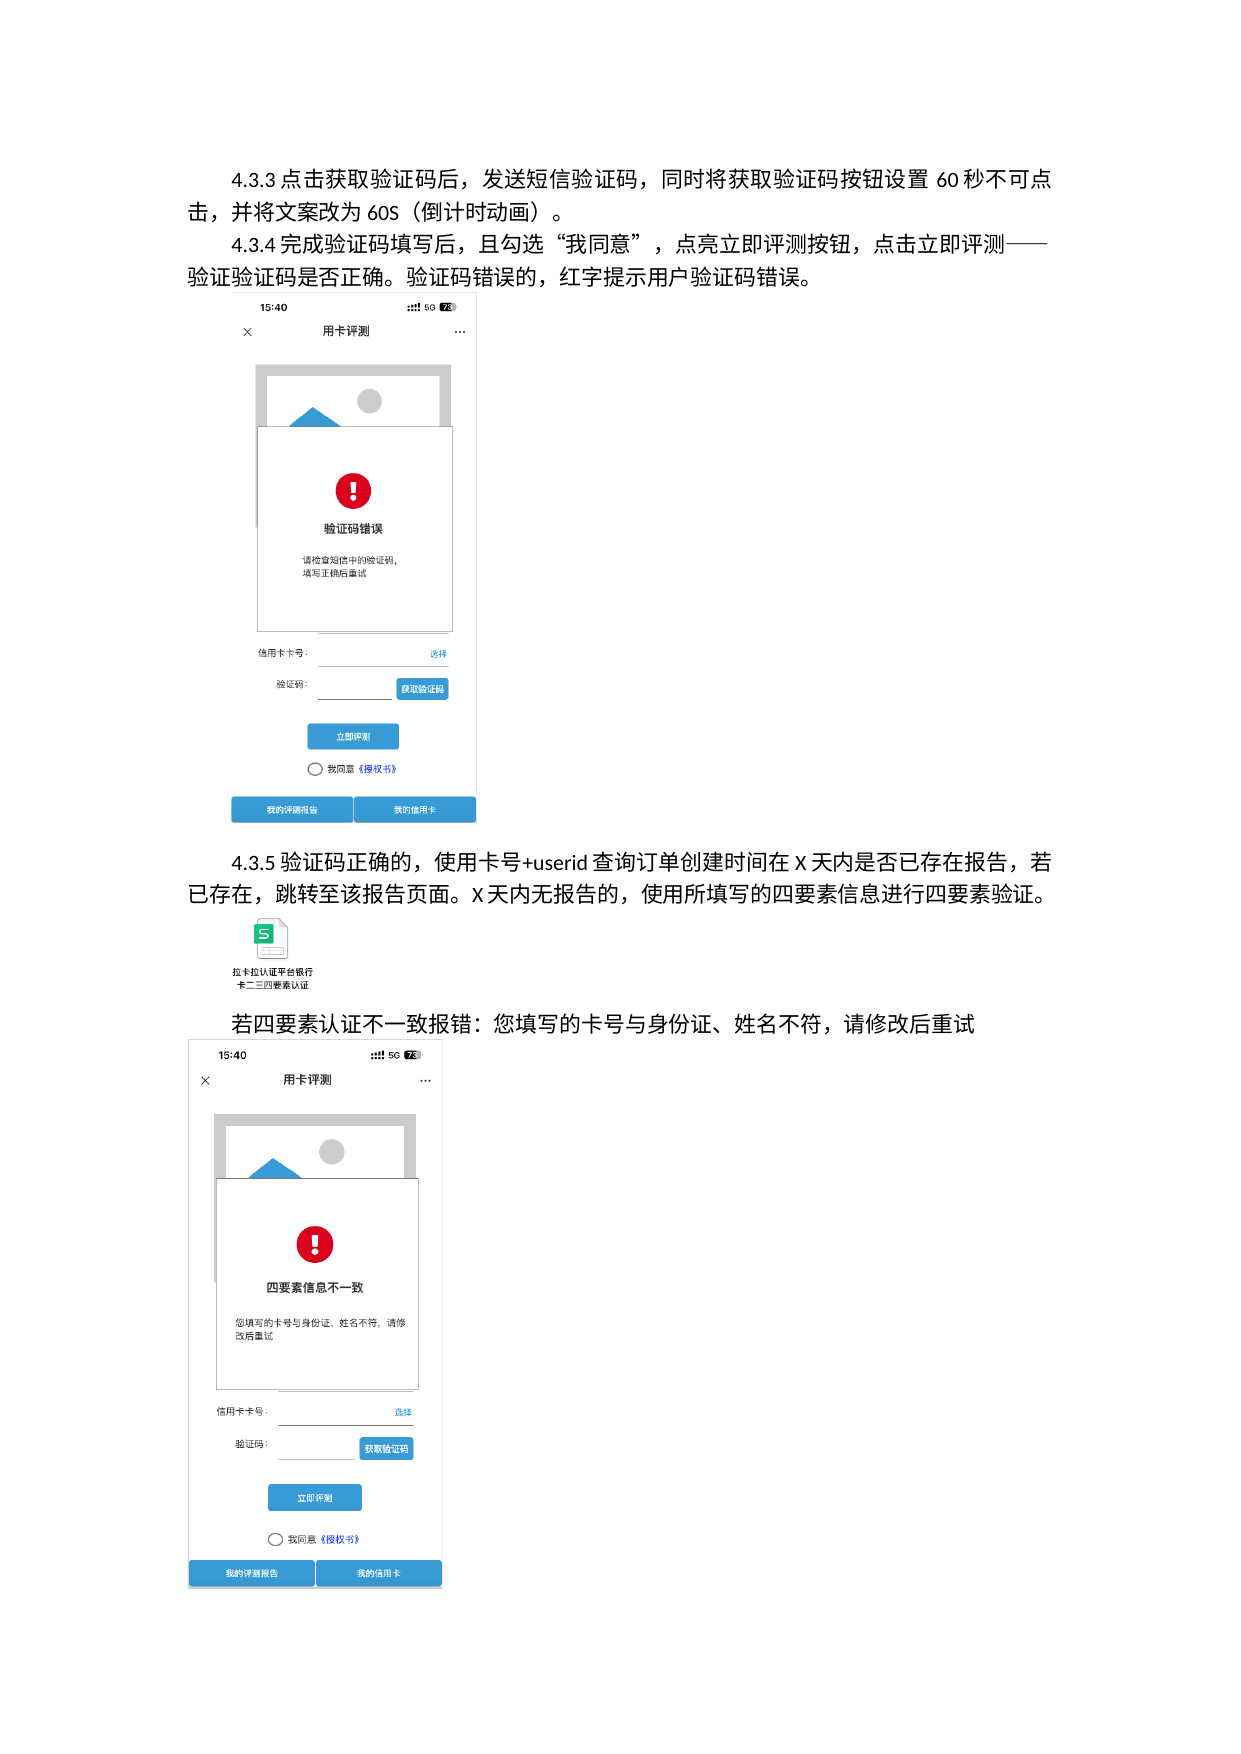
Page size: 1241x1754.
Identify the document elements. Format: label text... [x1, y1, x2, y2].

picture [187, 1039, 443, 1589]
picture [231, 909, 314, 993]
text 4.3.4完成验证码填写后，且勾选“我同意”，点亮立即评测按钮，点击立即评测——验证验证码是否正确。验证码错误的，红字提示用户验证码错误。 [187, 227, 1053, 292]
text 4.3.3点击获取验证码后，发送短信验证码，同时将获取验证码按钮设置60秒不可点击，并将文案改为60S（倒计时动画）。 [187, 162, 1053, 227]
picture [231, 292, 477, 823]
text 若四要素认证不一致报错：您填写的卡号与身份证、姓名不符，请修改后重试 [187, 1007, 1053, 1039]
text 4.3.5验证码正确的，使用卡号+userid查询订单创建时间在X天内是否已存在报告，若已存在，跳转至该报告页面。X天内无报告的，使用所填写的四要素信息进行四要素验证。 [187, 844, 1053, 909]
